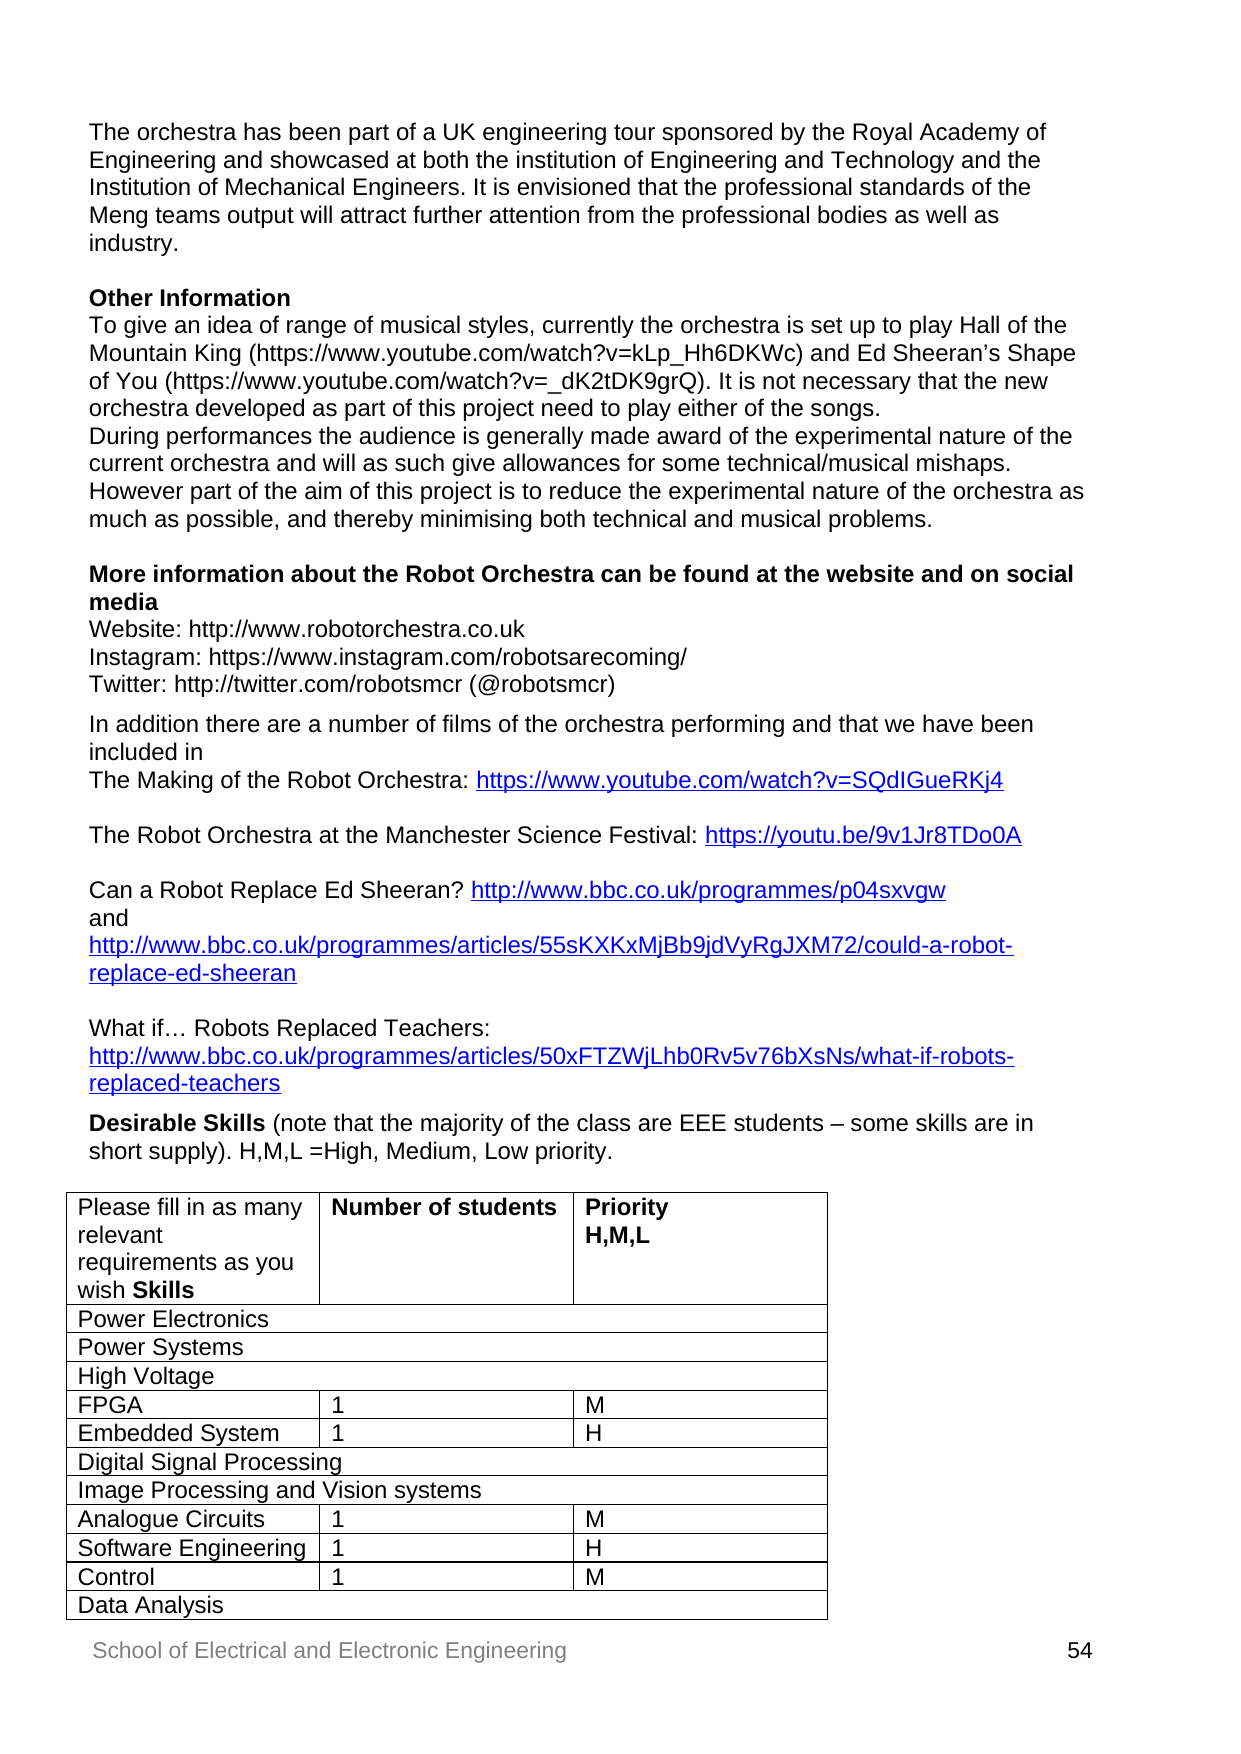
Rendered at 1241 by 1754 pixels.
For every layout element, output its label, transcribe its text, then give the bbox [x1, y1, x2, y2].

table_cell Software Engineering [67, 1534, 319, 1561]
table_cell M [574, 1391, 827, 1418]
text In addition there are a number of films of the orchestra performing and that we have been included in [89, 710, 1092, 766]
table_cell M [574, 1505, 827, 1533]
table_cell H [574, 1419, 827, 1447]
text More information about the Robot Orchestra can be found at the website and on social media [89, 560, 1092, 615]
table_cell Power Systems [67, 1333, 827, 1361]
text During performances the audience is generally made award of the experimental nature of the current orchestra and will as such give allowances for some technical/musical mishaps. However part of the aim of this project is to reduce the experimental nature of the orchestra as much as possible, and thereby minimising both technical and musical problems. [89, 422, 1092, 532]
text Instagram: https://www.instagram.com/robotsarecoming/ [89, 643, 1092, 670]
table_cell Control [67, 1563, 319, 1590]
table_cell H [574, 1534, 827, 1561]
table_cell 1 [320, 1505, 573, 1533]
text and [89, 903, 1092, 931]
table_cell High Voltage [67, 1362, 827, 1389]
table_cell Power Electronics [67, 1305, 827, 1332]
table_cell 1 [320, 1391, 573, 1418]
table_header Priority H,M,L [574, 1193, 827, 1303]
text The Making of the Robot Orchestra: https://www.youtube.com/watch?v=SQdIGueRKj4 [89, 766, 1092, 793]
table_cell Analogue Circuits [67, 1505, 319, 1533]
text http://www.bbc.co.uk/programmes/articles/55sKXKxMjBb9jdVyRgJXM72/could-a-robot-replace-ed-sheeran [89, 931, 1092, 986]
text Website: http://www.robotorchestra.co.uk [89, 615, 1092, 643]
table_header Number of students [320, 1193, 573, 1303]
table_cell Image Processing and Vision systems [67, 1476, 827, 1504]
text What if… Robots Replaced Teachers: http://www.bbc.co.uk/programmes/articles/50xFTZWjLhb0Rv5v76bXsNs/what-if-robots-replaced-teachers [89, 1014, 1092, 1097]
table_cell M [574, 1563, 827, 1590]
text Other Information [89, 284, 1092, 311]
table_cell 1 [320, 1563, 573, 1590]
table_cell FPGA [67, 1391, 319, 1418]
table_cell Digital Signal Processing [67, 1448, 827, 1475]
text Can a Robot Replace Ed Sheeran? http://www.bbc.co.uk/programmes/p04sxvgw [89, 876, 1092, 903]
text The Robot Orchestra at the Manchester Science Festival: https://youtu.be/9v1Jr8TDo0A [89, 821, 1092, 848]
table_cell Embedded System [67, 1419, 319, 1447]
text The orchestra has been part of a UK engineering tour sponsored by the Royal Academy of Engineering and showcased at both the institution of Engineering and Technology and the Institution of Mechanical Engineers. It is envisioned that the professional standards of the Meng teams output will attract further attention from the professional bodies as well as industry. [89, 118, 1092, 256]
table_cell 1 [320, 1419, 573, 1447]
table_cell 1 [320, 1534, 573, 1561]
text Twitter: http://twitter.com/robotsmcr (@robotsmcr) [89, 670, 1092, 698]
table_cell Data Analysis [67, 1591, 827, 1619]
text Desirable Skills (note that the majority of the class are EEE students – some skills are in short supply). H,M,L =High, Medium, Low priority. [89, 1109, 1092, 1164]
table_header Please fill in as many relevant requirements as you wish Skills [67, 1193, 319, 1303]
text To give an idea of range of musical styles, currently the orchestra is set up to play Hall of the Mountain King (https://www.youtube.com/watch?v=kLp_Hh6DKWc) and Ed Sheeran’s Shape of You (https://www.youtube.com/watch?v=_dK2tDK9grQ). It is not necessary that the new orchestra developed as part of this project need to play either of the songs. [89, 311, 1092, 422]
